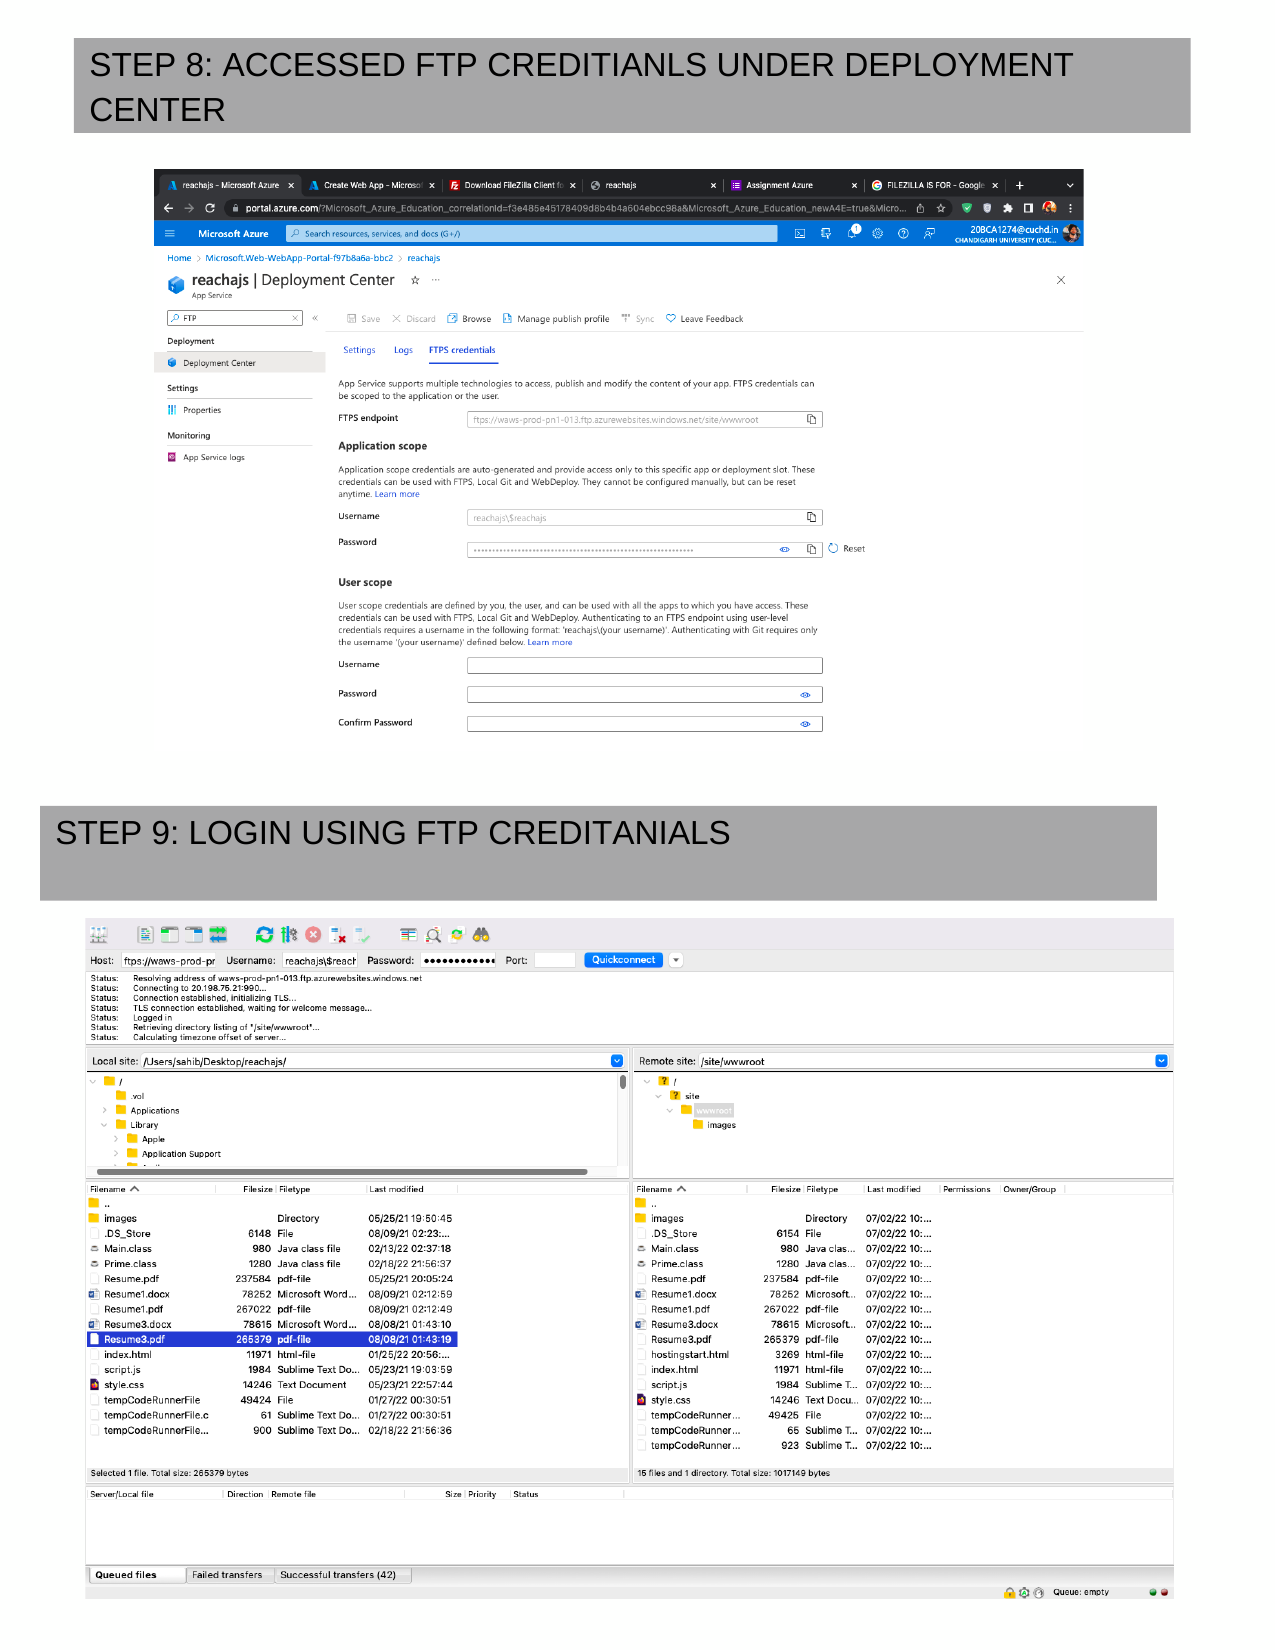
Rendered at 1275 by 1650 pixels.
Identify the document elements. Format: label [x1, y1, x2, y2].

picture [85, 918, 1174, 1599]
picture [154, 169, 1084, 751]
